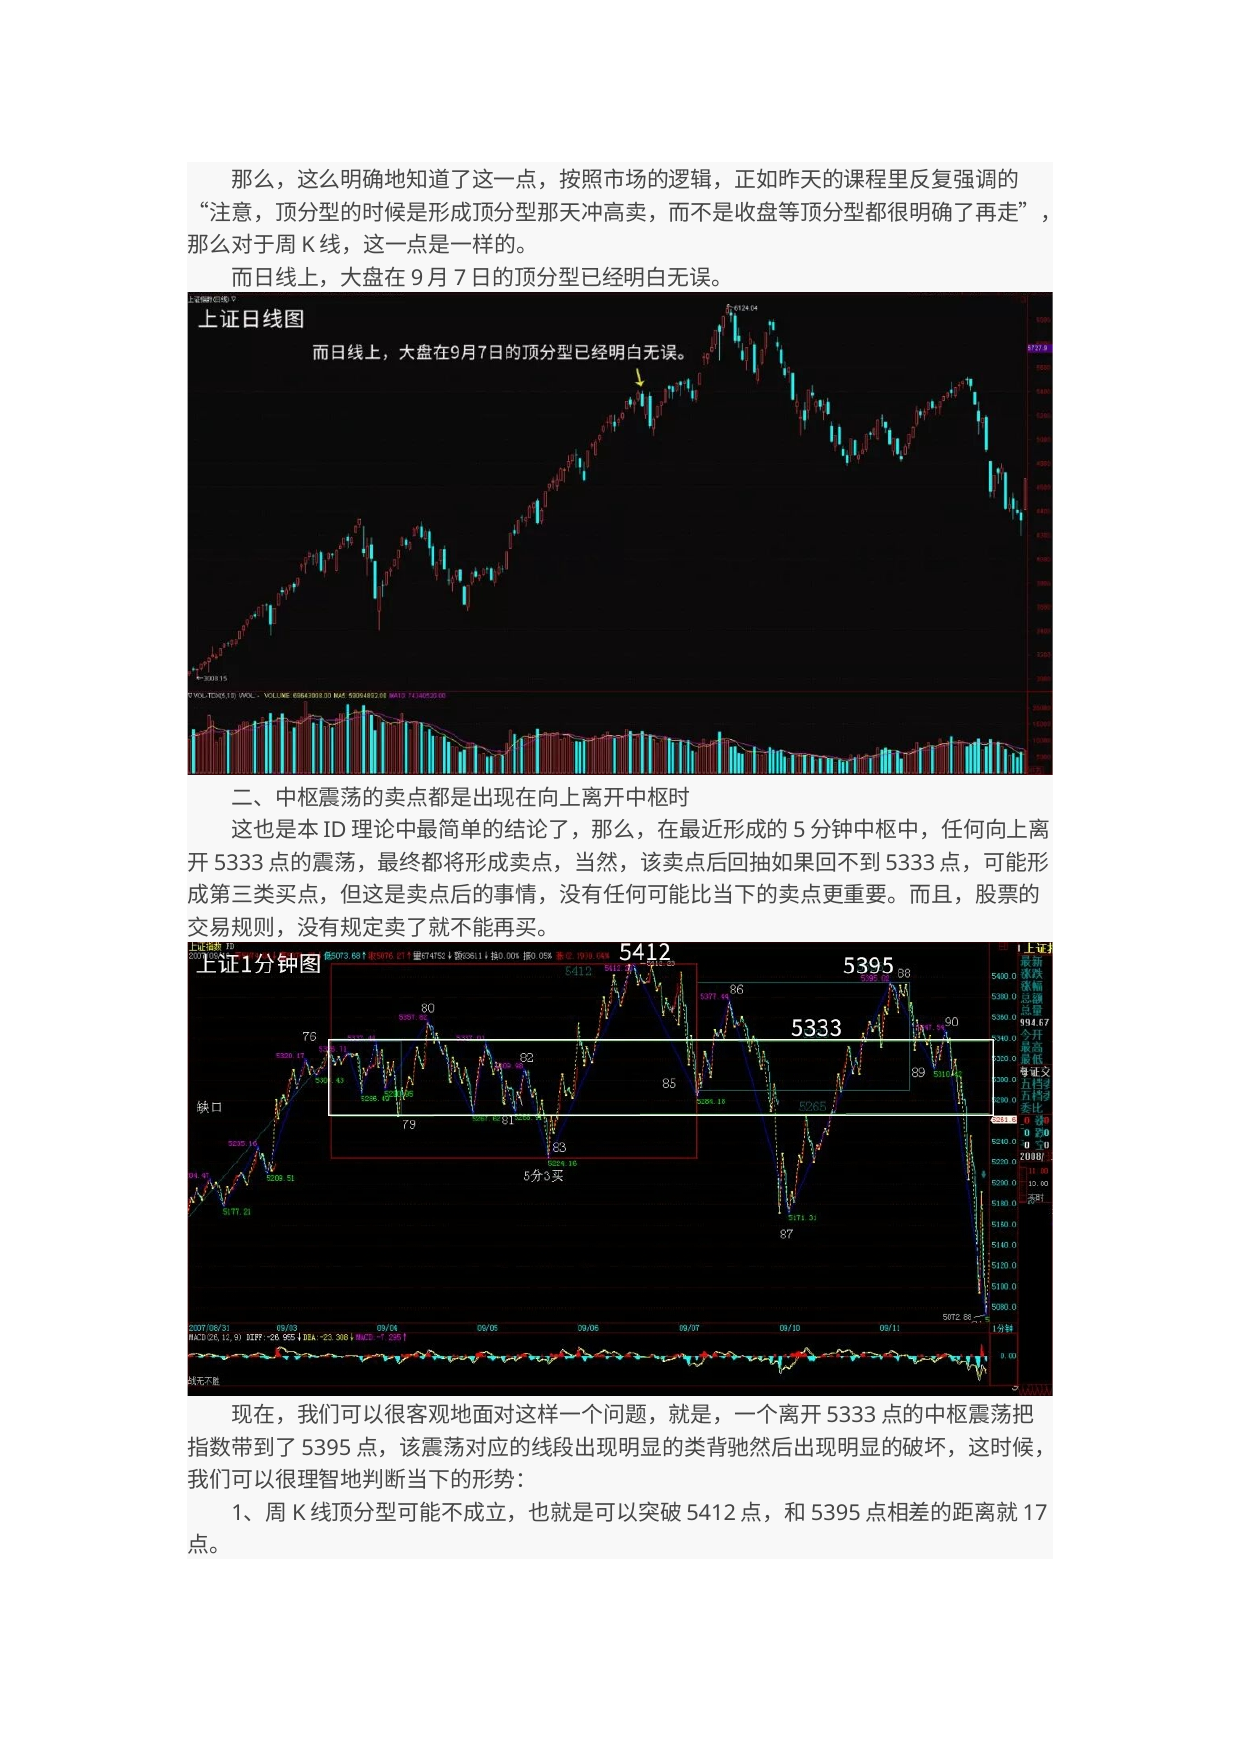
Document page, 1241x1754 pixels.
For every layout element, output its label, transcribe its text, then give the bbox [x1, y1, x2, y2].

text 而日线上，大盘在9月7日的顶分型已经明白无误。 [187, 259, 1053, 292]
text 现在，我们可以很客观地面对这样一个问题，就是，一个离开5333点的中枢震荡把指数带到了5395点，该震荡对应的线段出现明显的类背驰然后出现明显的破坏，这时候，我们可以很理智地判断当下的形势： [187, 1397, 1053, 1494]
picture [187, 942, 1053, 1396]
picture [187, 292, 1053, 775]
text 二、中枢震荡的卖点都是出现在向上离开中枢时 [187, 779, 1053, 812]
text 1、周K线顶分型可能不成立，也就是可以突破5412点，和5395点相差的距离就17点。 [187, 1494, 1053, 1559]
text 这也是本ID理论中最简单的结论了，那么，在最近形成的5分钟中枢中，任何向上离开5333点的震荡，最终都将形成卖点，当然，该卖点后回抽如果回不到5333点，可能形成第三类买点，但这是卖点后的事情，没有任何可能比当下的卖点更重要。而且，股票的交易规则，没有规定卖了就不能再买。 [187, 812, 1053, 942]
text 那么，这么明确地知道了这一点，按照市场的逻辑，正如昨天的课程里反复强调的“注意，顶分型的时候是形成顶分型那天冲高卖，而不是收盘等顶分型都很明确了再走”，那么对于周K线，这一点是一样的。 [187, 162, 1053, 259]
